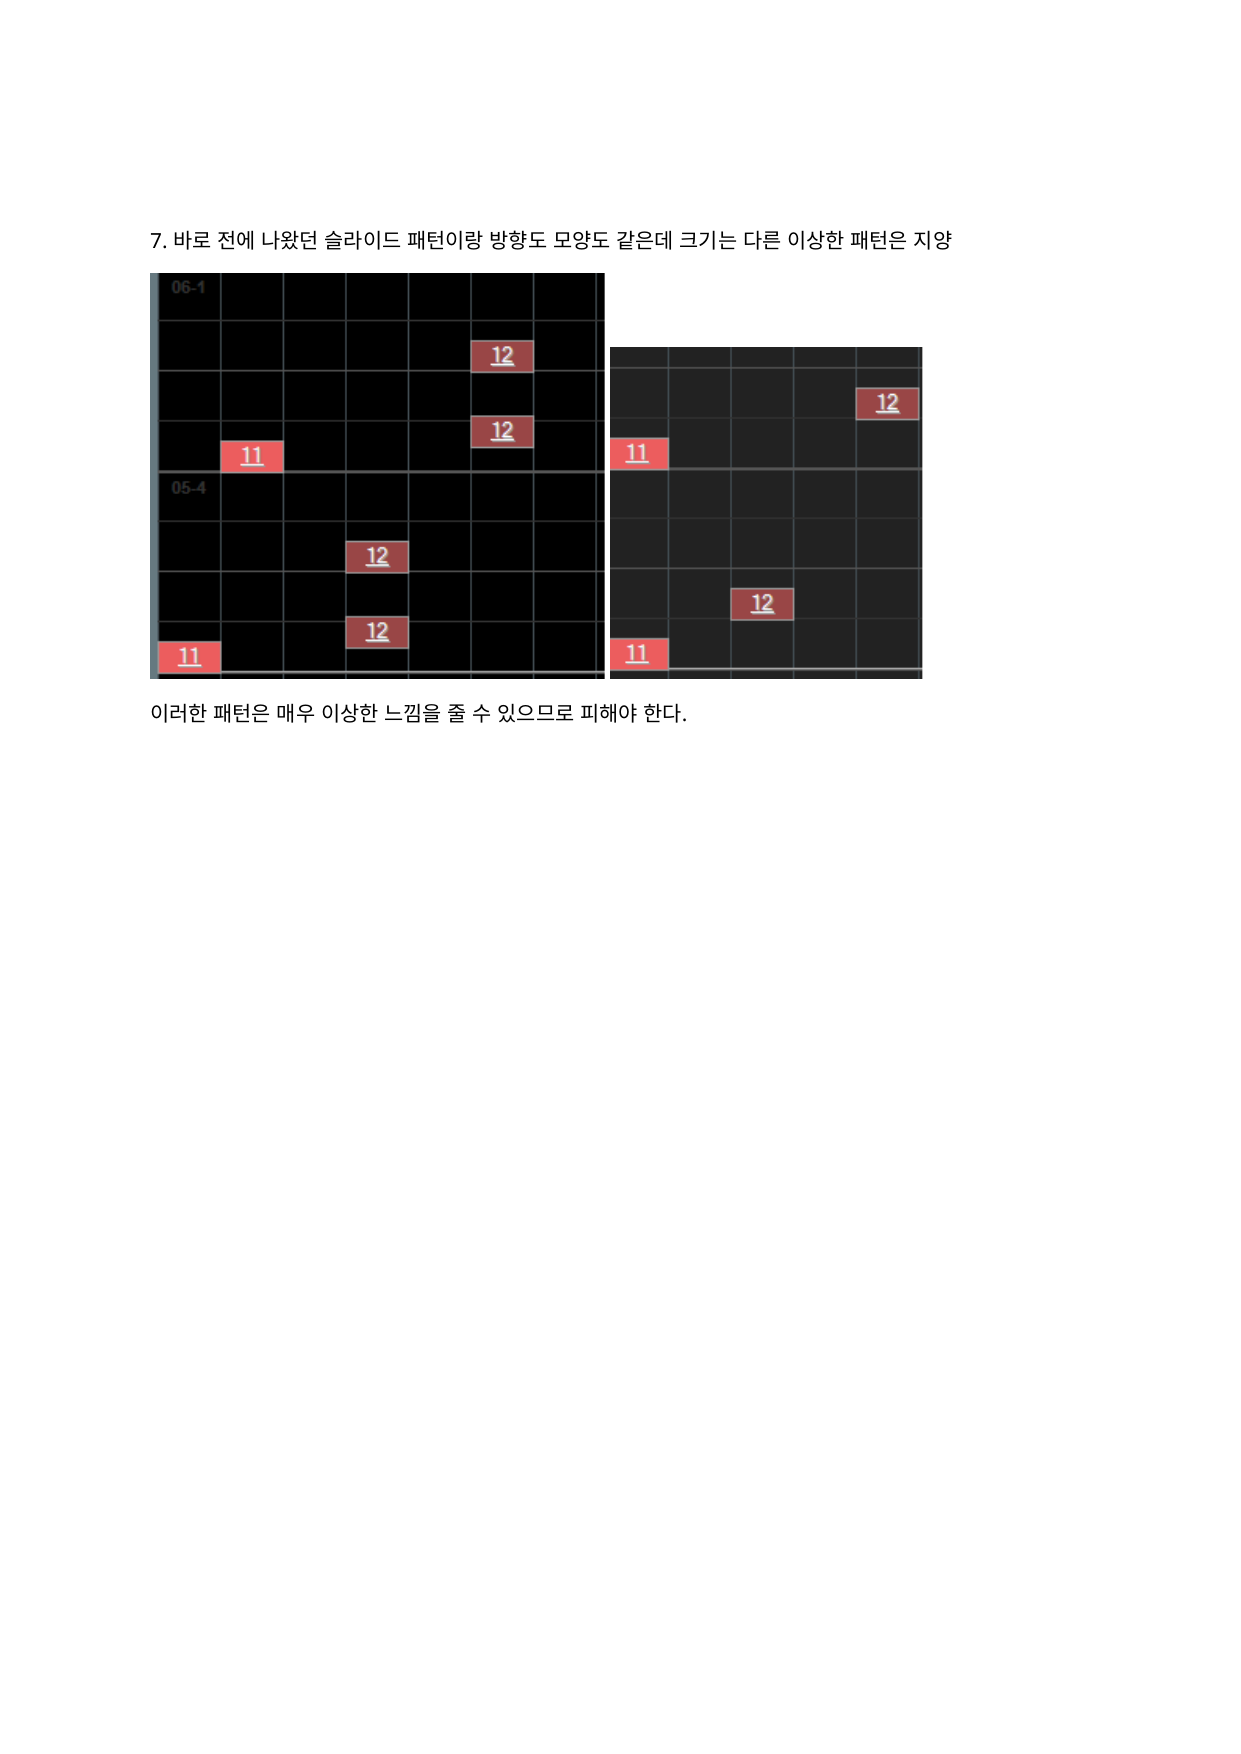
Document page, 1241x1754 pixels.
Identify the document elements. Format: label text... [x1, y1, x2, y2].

picture [150, 273, 605, 679]
text 이러한 패턴은 매우 이상한 느낌을 줄 수 있으므로 피해야 한다. [150, 697, 1090, 728]
picture [610, 347, 923, 679]
text 7. 바로 전에 나왔던 슬라이드 패턴이랑 방향도 모양도 같은데 크기는 다른 이상한 패턴은 지양 [150, 224, 1090, 255]
